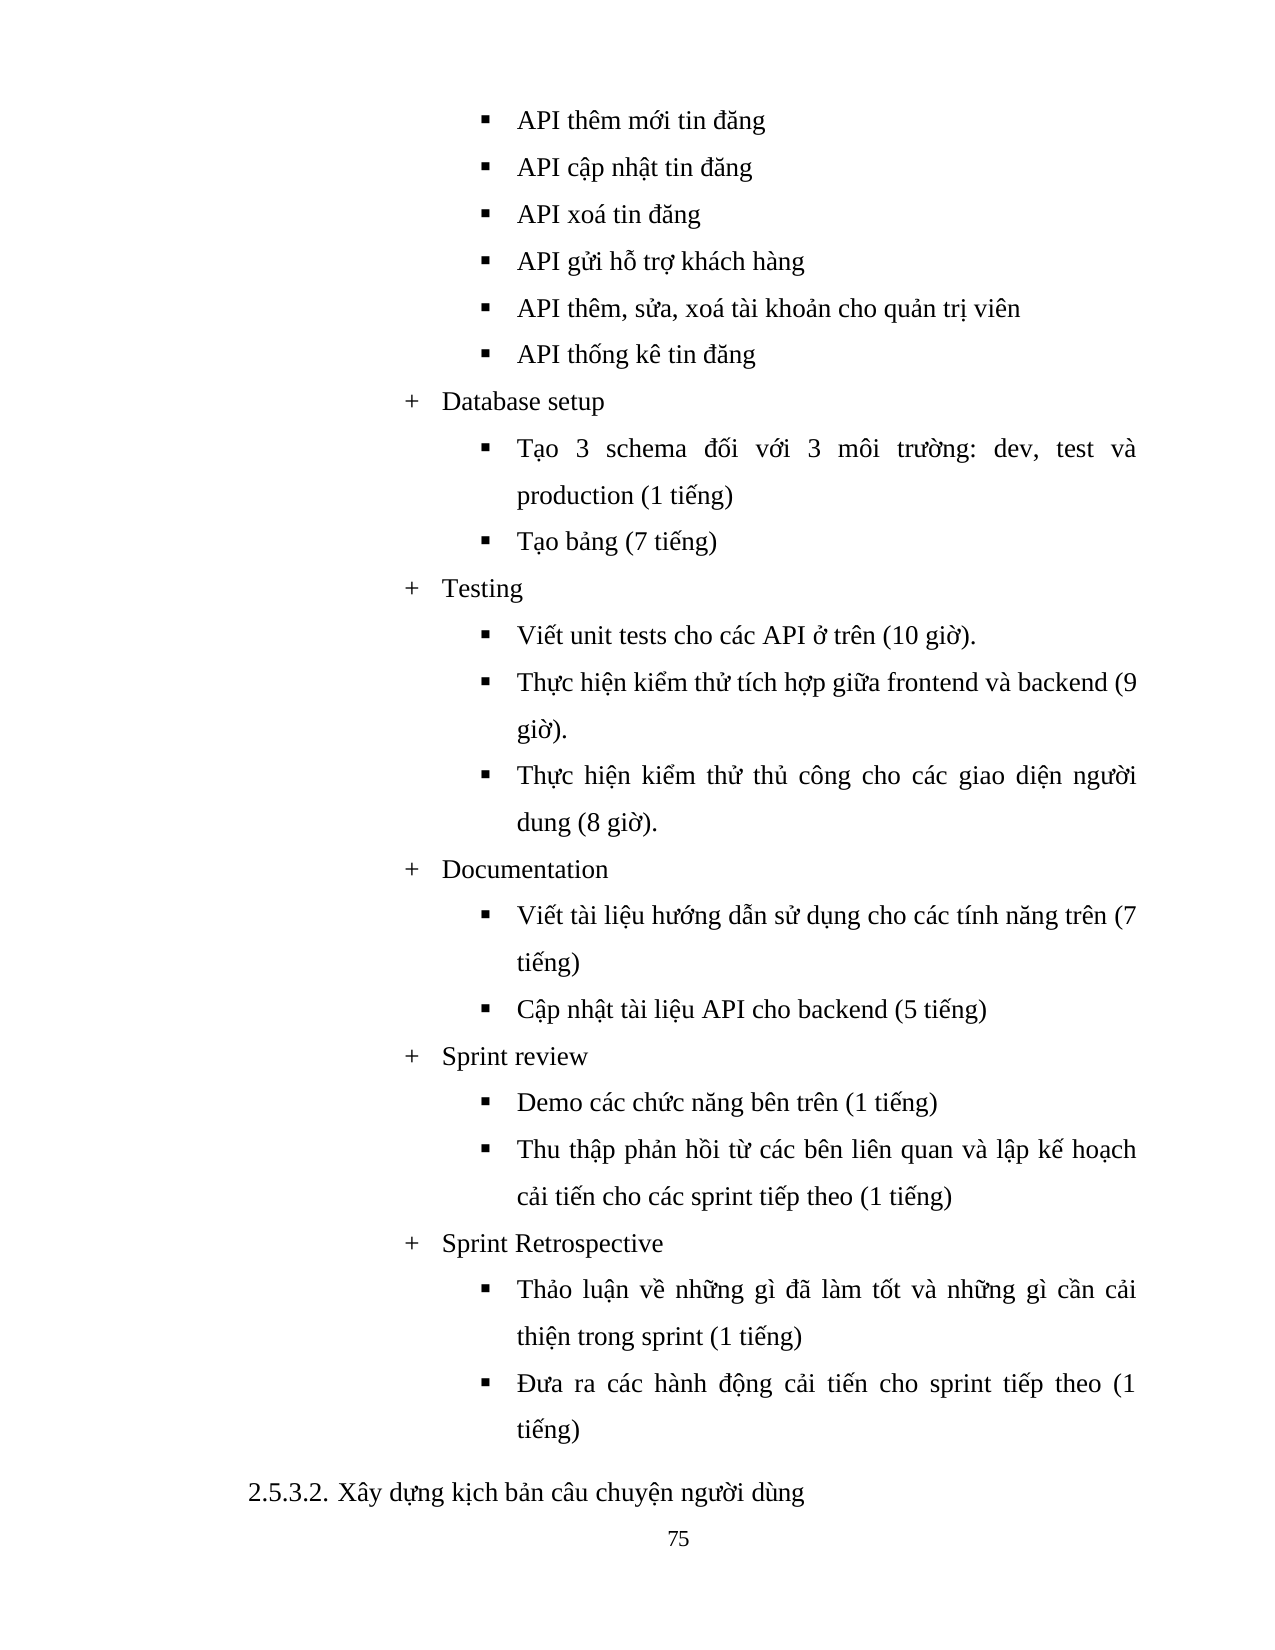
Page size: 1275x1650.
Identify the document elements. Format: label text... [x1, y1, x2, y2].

list Thực hiện kiểm thử tích hợp giữa frontend và backend (9 giờ). [479, 666, 1137, 744]
list Xây dựng kịch bản câu chuyện người dùng [248, 1476, 1137, 1508]
list Testing [404, 572, 1137, 603]
list Tạo 3 schema đối với 3 môi trường: dev, test và production (1 tiếng) [479, 432, 1137, 510]
list Sprint Retrospective [404, 1227, 1137, 1258]
list API cập nhật tin đăng [479, 151, 1137, 182]
list API thêm mới tin đăng [479, 104, 1137, 135]
list Sprint review [404, 1040, 1137, 1071]
list API thêm, sửa, xoá tài khoản cho quản trị viên [479, 292, 1137, 323]
list Đưa ra các hành động cải tiến cho sprint tiếp theo (1 tiếng) [479, 1367, 1137, 1445]
list API thống kê tin đăng [479, 338, 1137, 370]
list Cập nhật tài liệu API cho backend (5 tiếng) [479, 993, 1137, 1024]
list Viết unit tests cho các API ở trên (10 giờ). [479, 619, 1137, 650]
list Thực hiện kiểm thử thủ công cho các giao diện người dung (8 giờ). [479, 759, 1137, 837]
list Demo các chức năng bên trên (1 tiếng) [479, 1086, 1137, 1118]
list Documentation [404, 853, 1137, 884]
list Thu thập phản hồi từ các bên liên quan và lập kế hoạch cải tiến cho các sprint tiếp theo (1 tiếng) [479, 1133, 1137, 1211]
list API xoá tin đăng [479, 198, 1137, 229]
list Database setup [404, 385, 1137, 417]
list API gửi hỗ trợ khách hàng [479, 245, 1137, 276]
list Viết tài liệu hướng dẫn sử dụng cho các tính năng trên (7 tiếng) [479, 899, 1137, 977]
list Thảo luận về những gì đã làm tốt và những gì cần cải thiện trong sprint (1 tiếng) [479, 1273, 1137, 1351]
list Tạo bảng (7 tiếng) [479, 526, 1137, 557]
